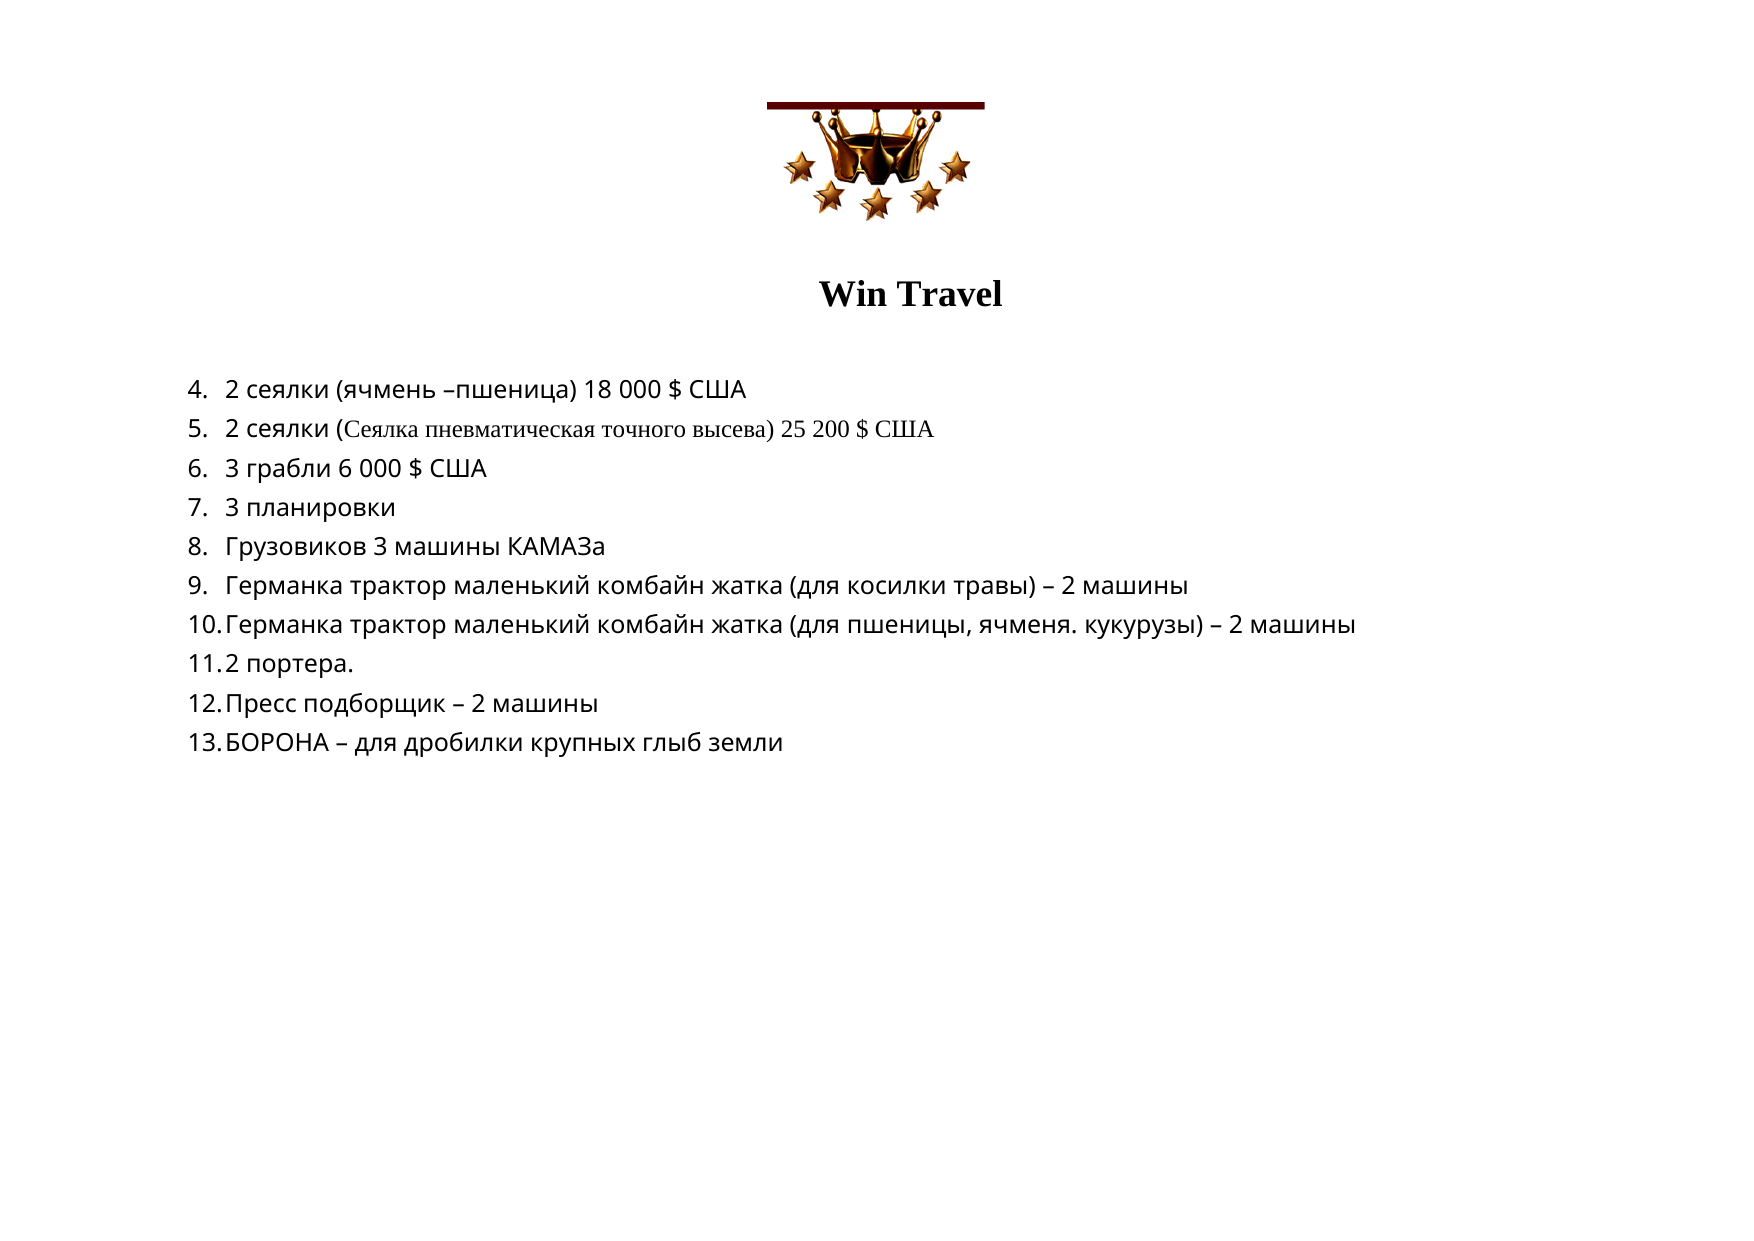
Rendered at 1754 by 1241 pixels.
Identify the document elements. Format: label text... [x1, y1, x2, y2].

list 3 планировки [187, 489, 1604, 523]
list 3 грабли 6 000 $ США [187, 450, 1604, 484]
list 2 сеялки (ячмень –пшеница) 18 000 $ США [187, 372, 1604, 406]
list Пресс подборщик – 2 машины [187, 685, 1604, 719]
list 2 портера. [187, 646, 1604, 680]
list Германка трактор маленький комбайн жатка (для косилки травы) – 2 машины [187, 568, 1604, 602]
list БОРОНА – для дробилки крупных глыб земли [187, 724, 1604, 758]
list 2 сеялки (Сеялка пневматическая точного высева) 25 200 $ США [187, 411, 1604, 445]
picture [767, 102, 985, 221]
list Германка трактор маленький комбайн жатка (для пшеницы, ячменя. кукурузы) – 2 машины [187, 607, 1604, 641]
list Грузовиков 3 машины КАМАЗа [187, 528, 1604, 563]
